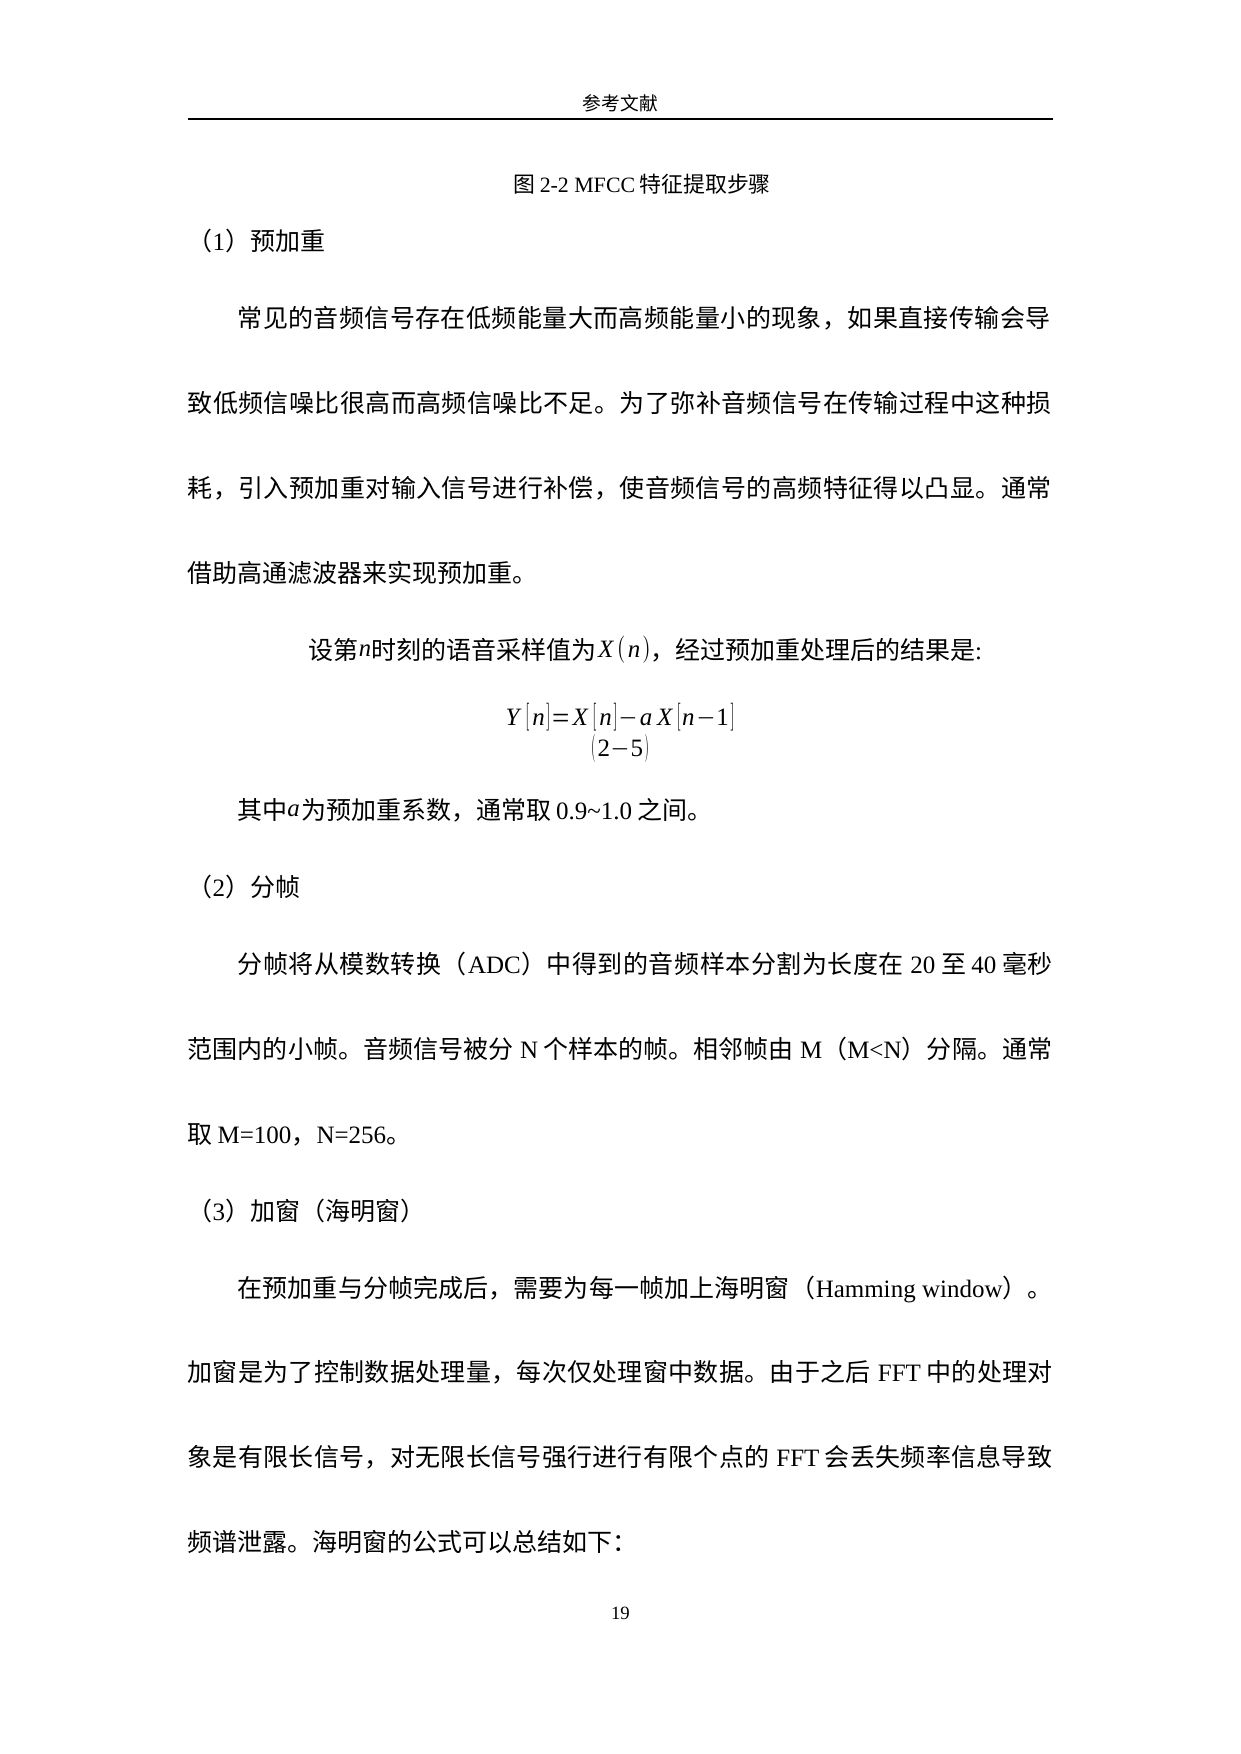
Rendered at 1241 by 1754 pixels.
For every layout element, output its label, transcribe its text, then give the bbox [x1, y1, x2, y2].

text （2）分帧 [187, 851, 1053, 919]
text 其中为预加重系数，通常取0.9~1.0之间。 [187, 774, 1053, 842]
text 设第时刻的语音采样值为，经过预加重处理后的结果是: [187, 614, 1053, 767]
text 在预加重与分帧完成后，需要为每一帧加上海明窗（Hamming window）。加窗是为了控制数据处理量，每次仅处理窗中数据。由于之后FFT中的处理对象是有限长信号，对无限长信号强行进行有限个点的FFT会丢失频率信息导致频谱泄露。海明窗的公式可以总结如下： [187, 1252, 1053, 1575]
text 常见的音频信号存在低频能量大而高频能量小的现象，如果直接传输会导致低频信噪比很高而高频信噪比不足。为了弥补音频信号在传输过程中这种损耗，引入预加重对输入信号进行补偿，使音频信号的高频特征得以凸显。通常借助高通滤波器来实现预加重。 [187, 283, 1053, 605]
text 分帧将从模数转换（ADC）中得到的音频样本分割为长度在20至40毫秒范围内的小帧。音频信号被分N个样本的帧。相邻帧由M（M<N）分隔。通常取M=100，N=256。 [187, 928, 1053, 1166]
subtitle 图2-2 MFCC特征提取步骤 [187, 166, 1053, 199]
text （3）加窗（海明窗） [187, 1175, 1053, 1243]
text （1）预加重 [187, 206, 1053, 274]
